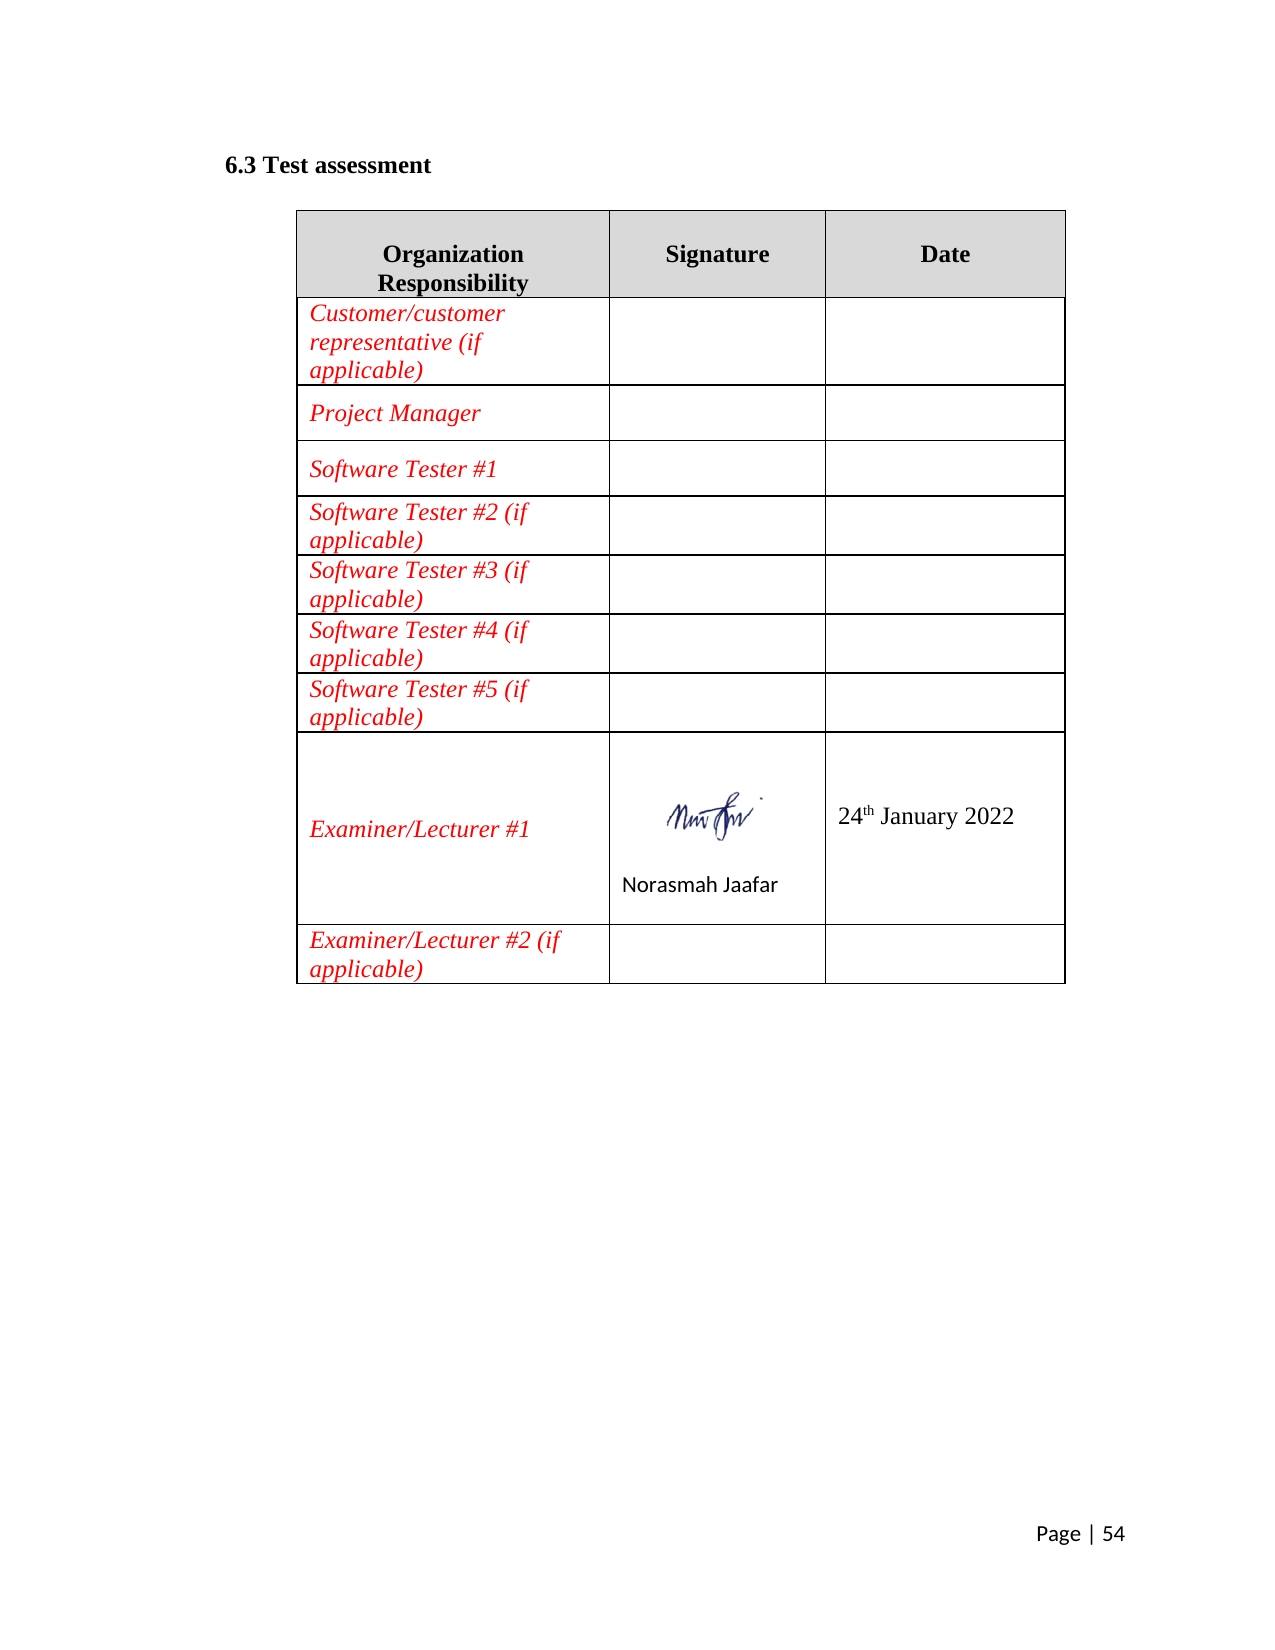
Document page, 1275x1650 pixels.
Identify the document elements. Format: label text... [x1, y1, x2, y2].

table_header Date [826, 211, 1065, 297]
list Test assessment [225, 150, 1125, 179]
table_cell Software Tester #2 (if applicable) [298, 497, 609, 554]
table_cell Software Tester #5 (if applicable) [298, 674, 609, 731]
table_cell [826, 441, 1064, 495]
table_cell [610, 925, 825, 983]
table_cell [826, 615, 1064, 672]
table_cell [610, 441, 825, 495]
table_cell [826, 925, 1064, 983]
table_cell Software Tester #1 [298, 441, 609, 495]
table_cell [610, 298, 825, 384]
table_cell Software Tester #4 (if applicable) [298, 615, 609, 672]
table_cell [610, 386, 825, 440]
table_header Organization Responsibility [297, 211, 609, 297]
table_cell Examiner/Lecturer #1 [298, 733, 609, 924]
table_cell [610, 556, 825, 613]
table_cell [826, 497, 1064, 554]
table_cell [826, 386, 1064, 440]
table_cell [826, 556, 1064, 613]
table_cell 24th January 2022 [826, 733, 1064, 924]
table_cell Software Tester #3 (if applicable) [298, 556, 609, 613]
table_cell Examiner/Lecturer #2 (if applicable) [298, 925, 609, 983]
picture [663, 785, 764, 846]
table_cell Norasmah Jaafar [610, 733, 825, 924]
table_header Signature [610, 211, 825, 297]
table_cell [610, 674, 825, 731]
table_cell [610, 497, 825, 554]
table_cell Customer/customer representative (if applicable) [298, 298, 609, 384]
table_cell [826, 298, 1064, 384]
table_cell Project Manager [298, 386, 609, 440]
table_cell [826, 674, 1064, 731]
table_cell [610, 615, 825, 672]
